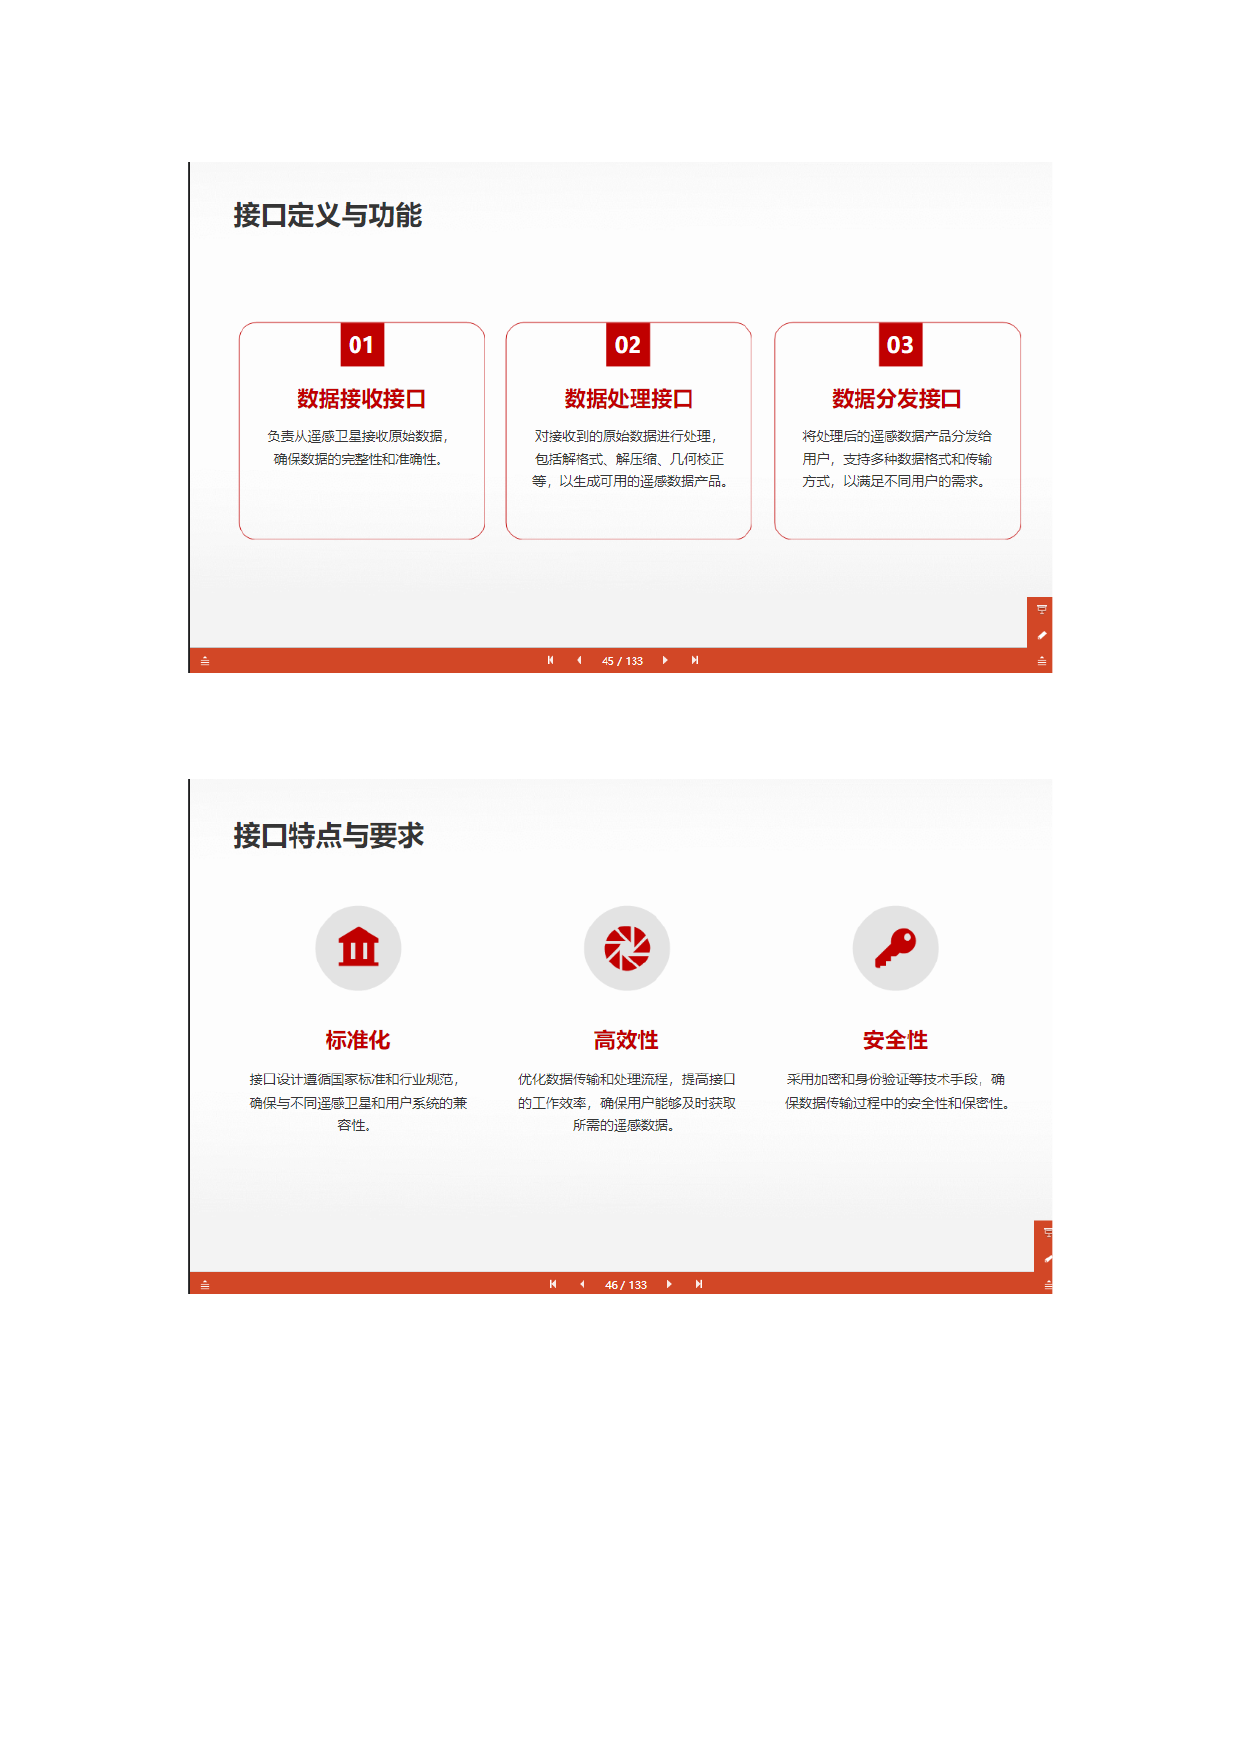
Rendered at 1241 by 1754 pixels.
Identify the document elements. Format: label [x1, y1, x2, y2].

picture [187, 162, 1053, 673]
picture [187, 779, 1053, 1294]
